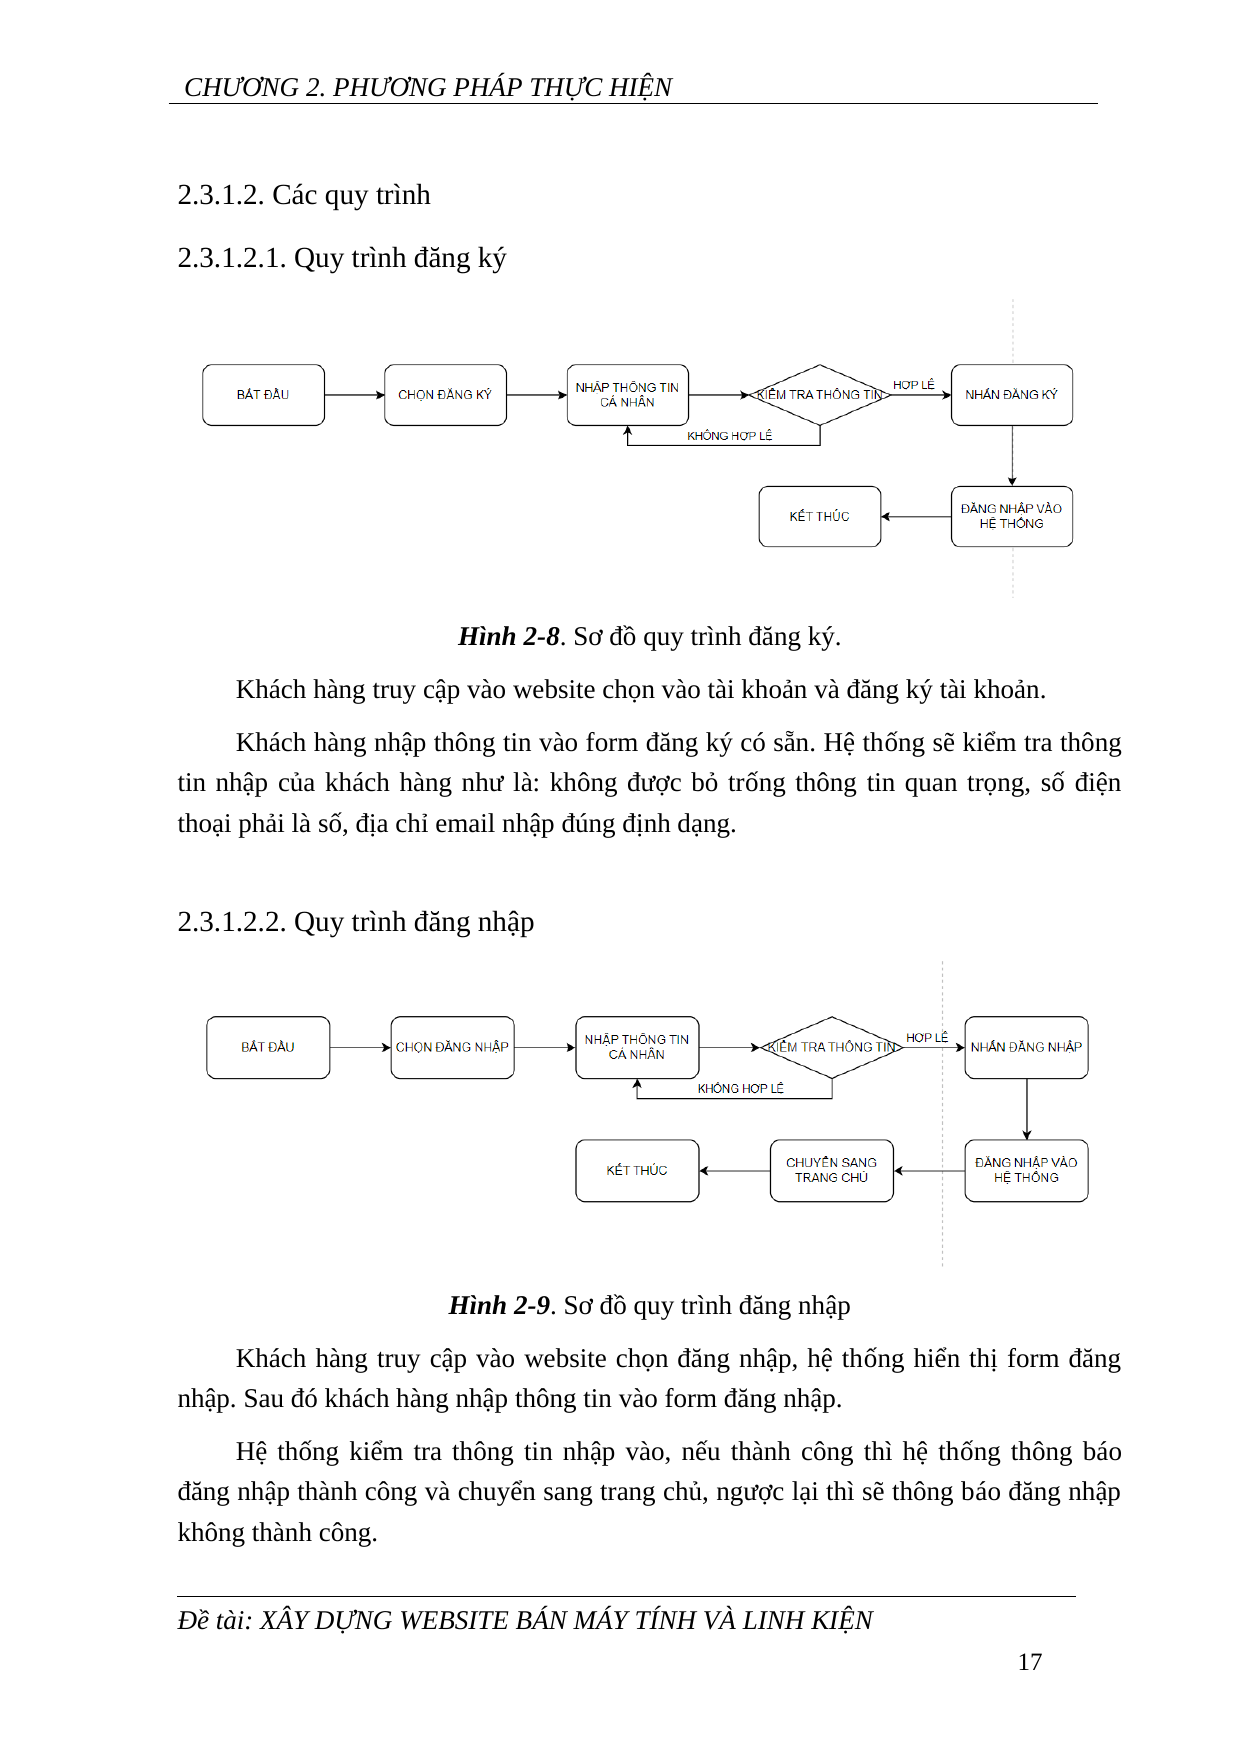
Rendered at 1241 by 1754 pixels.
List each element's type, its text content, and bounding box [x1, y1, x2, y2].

subtitle Các quy trình [177, 177, 1122, 211]
text Hệ thống kiểm tra thông tin nhập vào, nếu thành công thì hệ thống thông báo đăng nhập thành công và chuyển sang trang chủ, ngược lại thì sẽ thông báo đăng nhập không thành công. [177, 1435, 1122, 1547]
text Khách hàng truy cập vào website chọn vào tài khoản và đăng ký tài khoản. [177, 673, 1122, 704]
text Khách hàng nhập thông tin vào form đăng ký có sẵn. Hệ thống sẽ kiểm tra thông tin nhập của khách hàng như là: không được bỏ trống thông tin quan trọng, số điện thoại phải là số, địa chỉ email nhập đúng định dạng. [177, 726, 1122, 838]
picture [194, 296, 1105, 598]
subtitle Quy trình đăng nhập [177, 904, 1122, 938]
subtitle Quy trình đăng ký [177, 240, 1122, 274]
text Khách hàng truy cập vào website chọn đăng nhập, hệ thống hiển thị form đăng nhập. Sau đó khách hàng nhập thông tin vào form đăng nhập. [177, 1342, 1122, 1413]
picture [194, 960, 1105, 1267]
